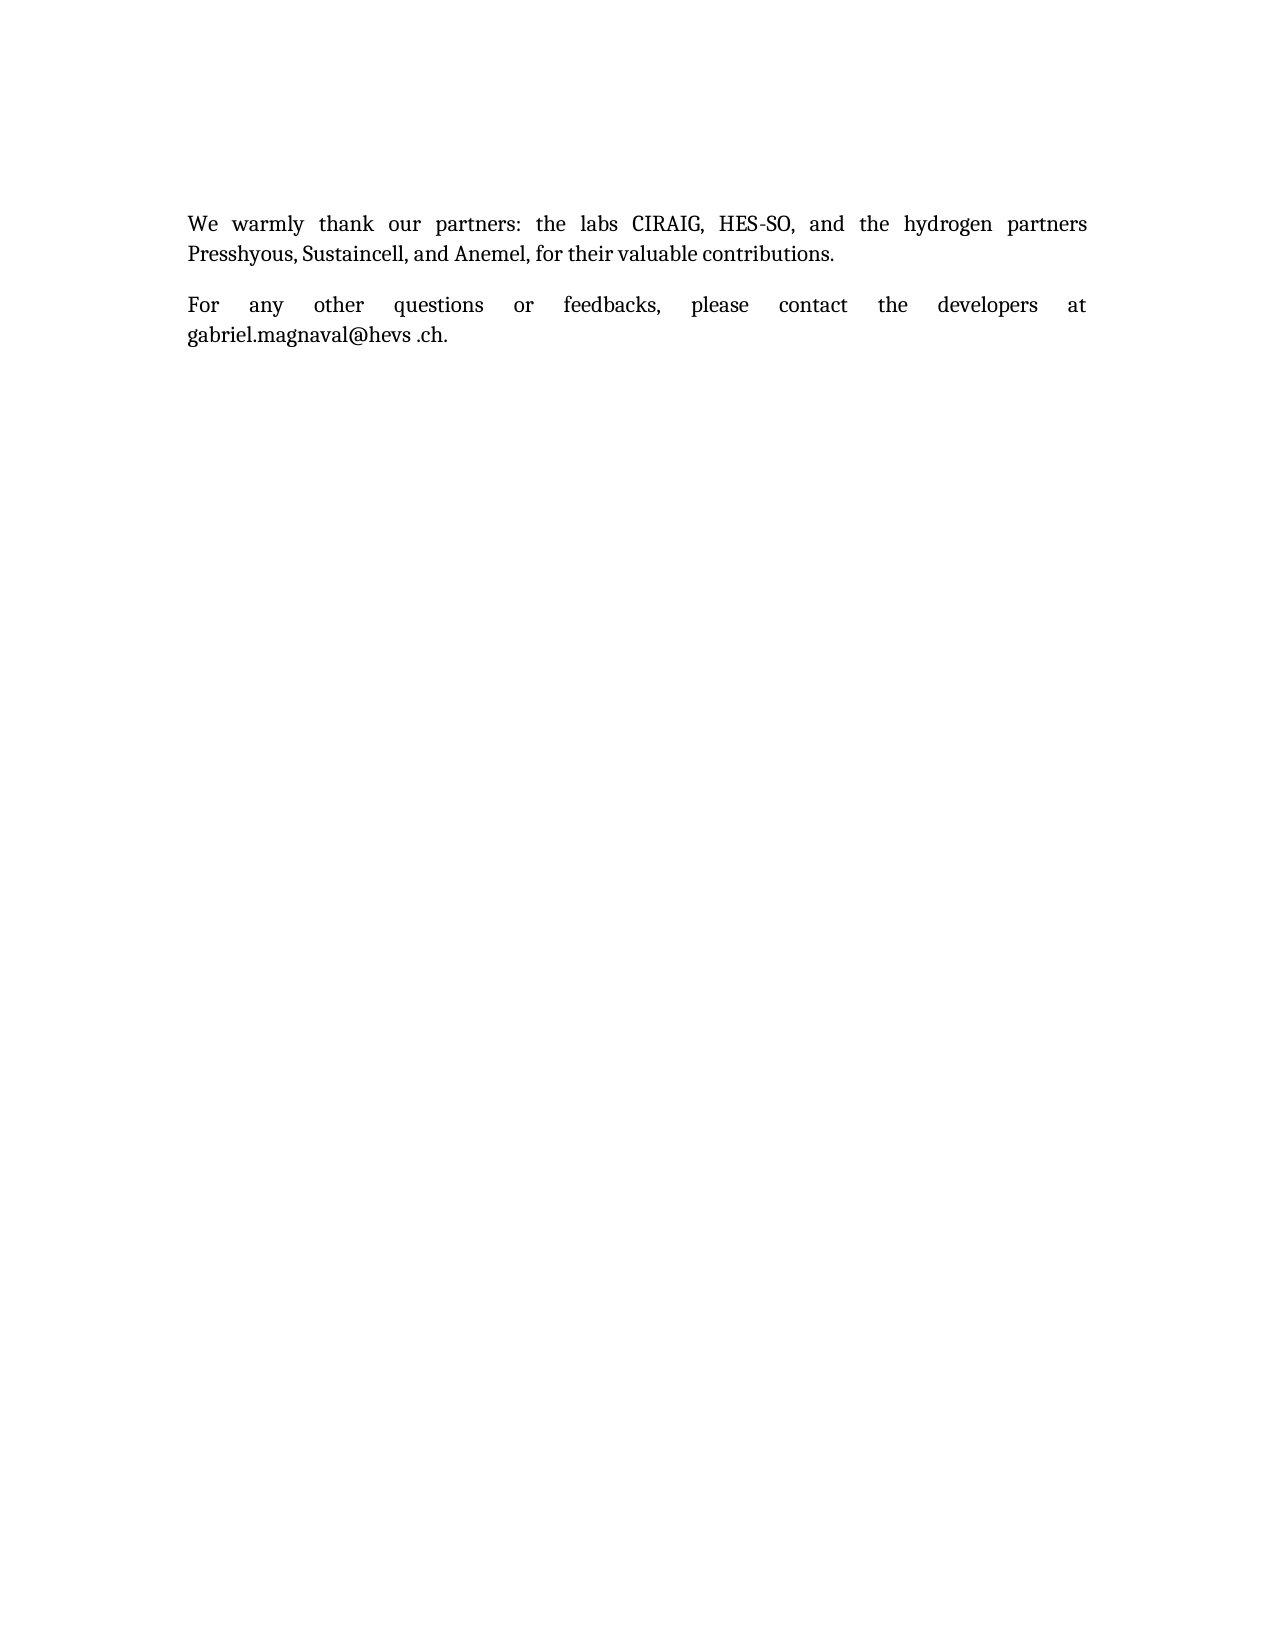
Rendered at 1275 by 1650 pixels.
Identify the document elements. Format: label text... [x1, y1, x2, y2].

text For any other questions or feedbacks, please contact the developers at gabriel.magnaval@hevs .ch. [187, 292, 1087, 348]
text We warmly thank our partners: the labs CIRAIG, HES‑SO, and the hydrogen partners Presshyous, Sustaincell, and Anemel, for their valuable contributions. [187, 150, 1087, 267]
